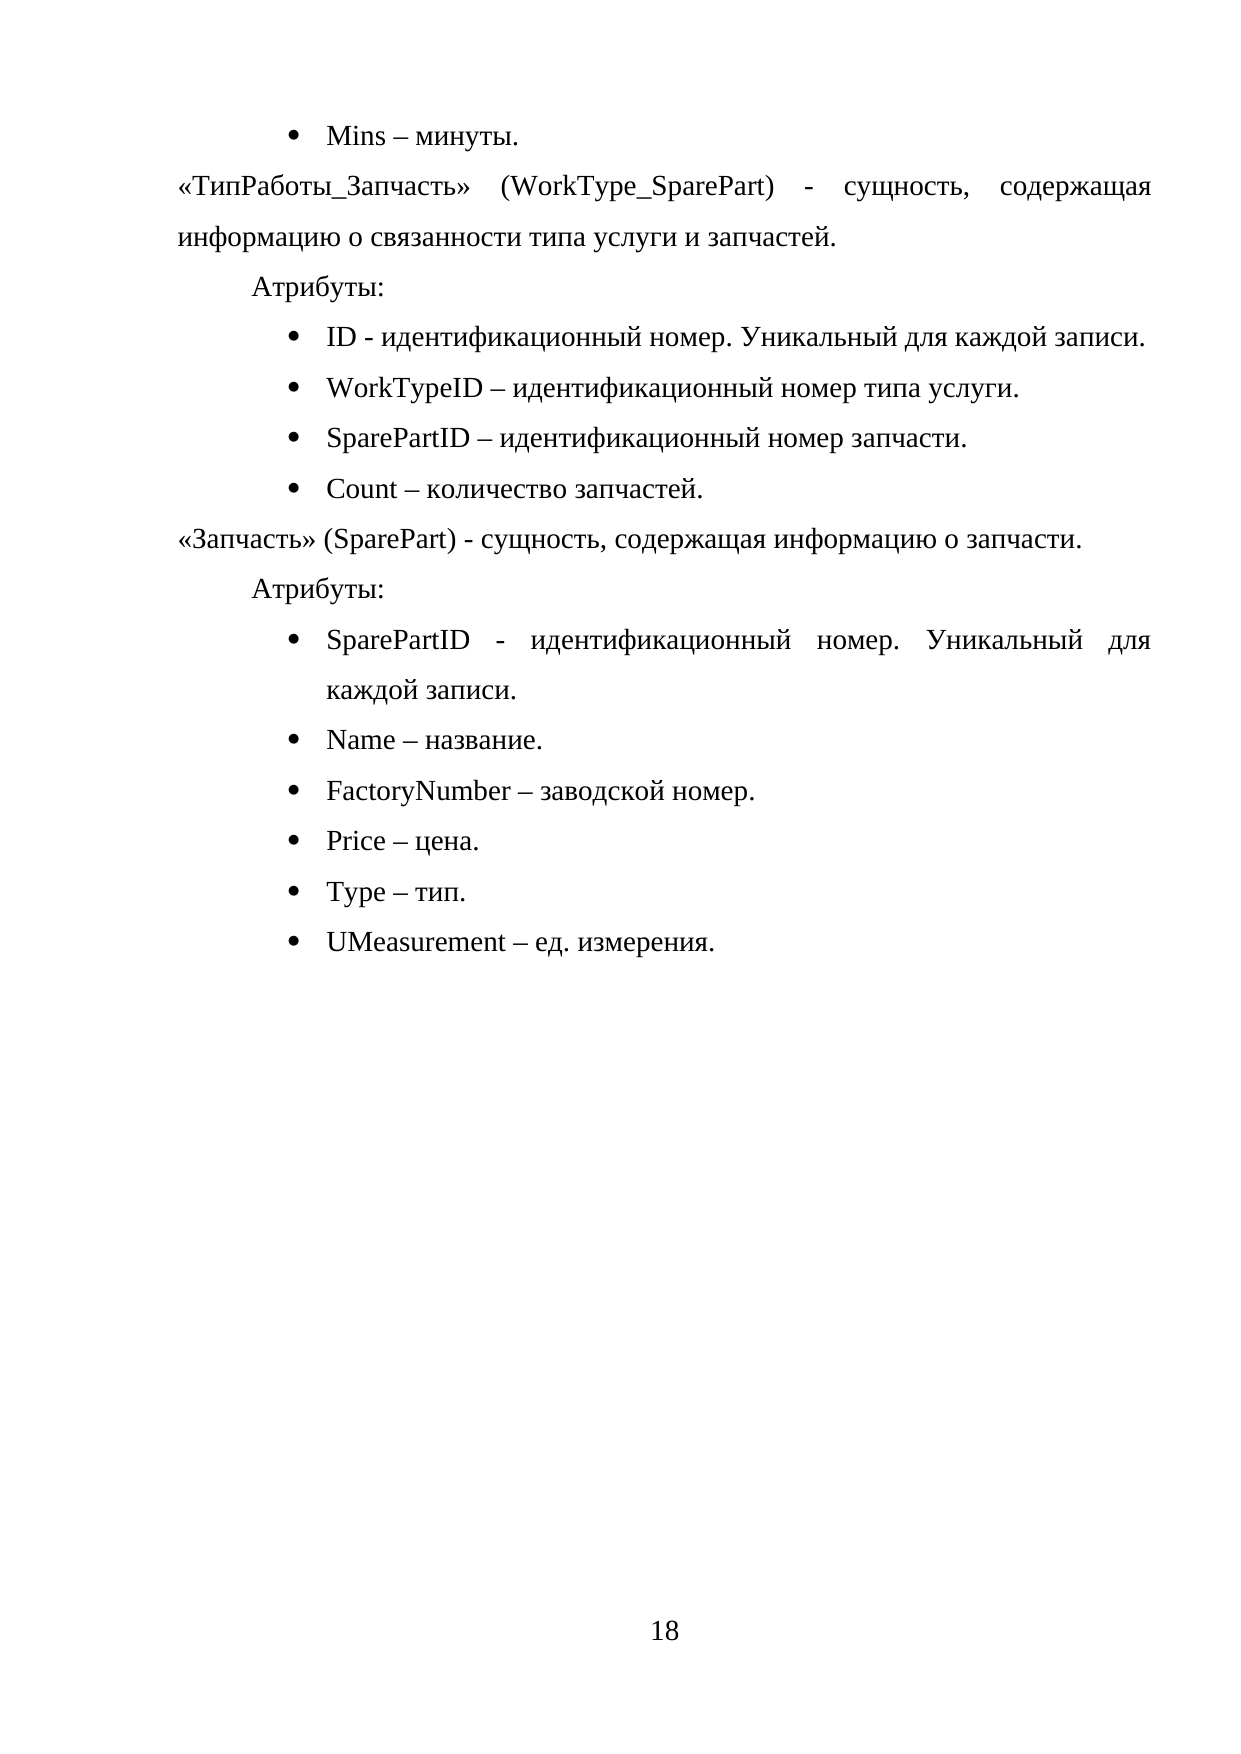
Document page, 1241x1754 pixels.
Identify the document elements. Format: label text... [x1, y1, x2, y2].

text Атрибуты: [251, 571, 1152, 605]
list ID - идентификационный номер. Уникальный для каждой записи. [288, 319, 1152, 353]
list UMeasurement – ед. измерения. [288, 924, 1152, 958]
list FactoryNumber – заводской номер. [288, 773, 1152, 807]
text «ТипРаботы_Запчасть» (WorkType_SparePart) - сущность, содержащая информацию о связанности типа услуги и запчастей. [177, 168, 1152, 252]
list WorkTypeID – идентификационный номер типа услуги. [288, 370, 1152, 403]
list Type – тип. [288, 874, 1152, 907]
list Mins – минуты. [288, 118, 1152, 152]
text «Запчасть» (SparePart) - сущность, содержащая информацию о запчасти. [177, 521, 1152, 555]
list Count – количество запчастей. [288, 471, 1152, 504]
list Price – цена. [288, 823, 1152, 857]
list SparePartID – идентификационный номер запчасти. [288, 420, 1152, 454]
list SparePartID - идентификационный номер. Уникальный для каждой записи. [288, 622, 1152, 706]
list Name – название. [288, 722, 1152, 756]
text Атрибуты: [251, 269, 1152, 303]
